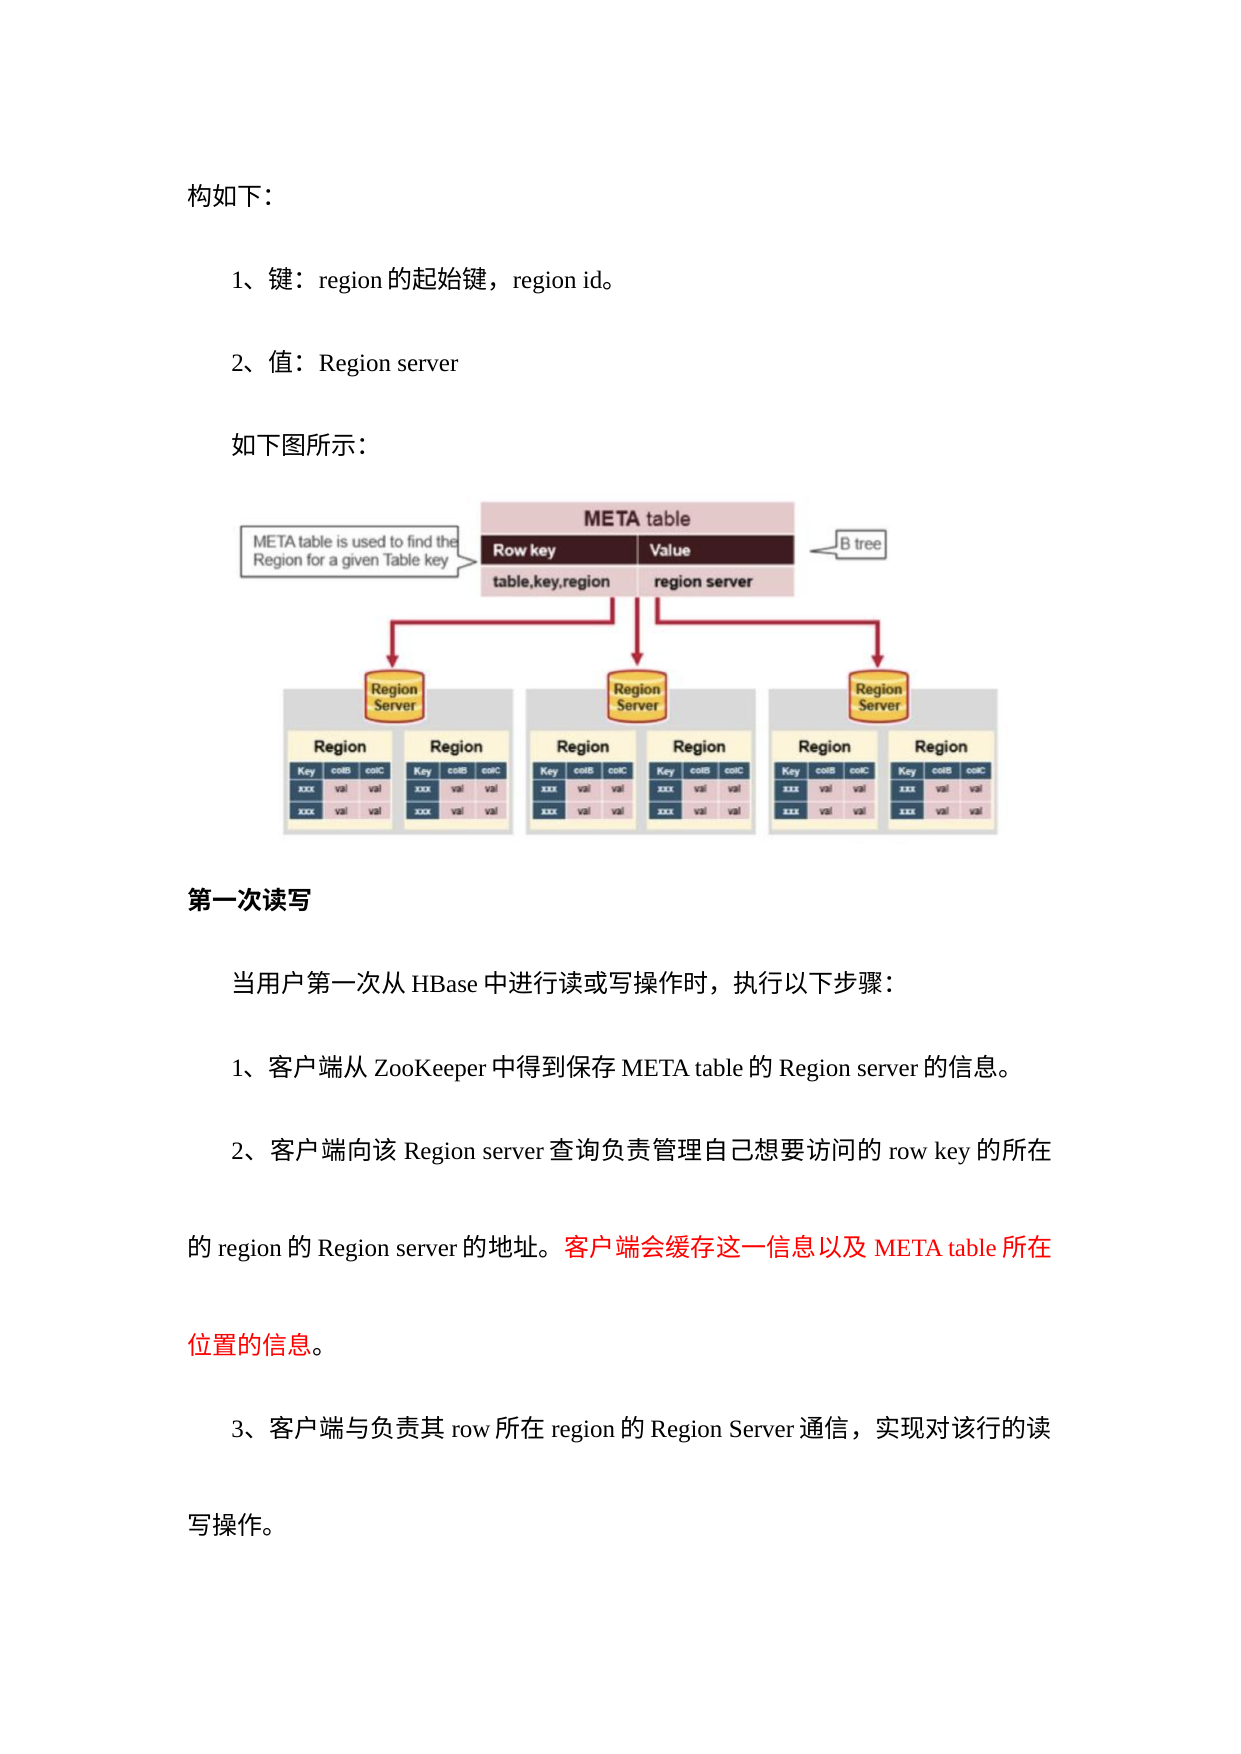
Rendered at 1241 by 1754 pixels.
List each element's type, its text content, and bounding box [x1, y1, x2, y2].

text 2、值：Region server [187, 328, 1053, 393]
text 如下图所示： [187, 411, 1053, 476]
text 2、客户端向该Region server查询负责管理自己想要访问的row key的所在的region的Region server的地址。客户端会缓存这一信息以及META table所在位置的信息。 [187, 1116, 1053, 1376]
text 当用户第一次从HBase中进行读或写操作时，执行以下步骤： [187, 949, 1053, 1014]
text 1、客户端从ZooKeeper中得到保存META table的Region server的信息。 [187, 1033, 1053, 1098]
picture [229, 494, 1011, 844]
text 3、客户端与负责其row所在region的Region Server通信，实现对该行的读写操作。 [187, 1394, 1053, 1556]
text 1、键：region的起始键，region id。 [187, 245, 1053, 310]
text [187, 162, 1053, 227]
subtitle 第一次读写 [187, 866, 1053, 931]
